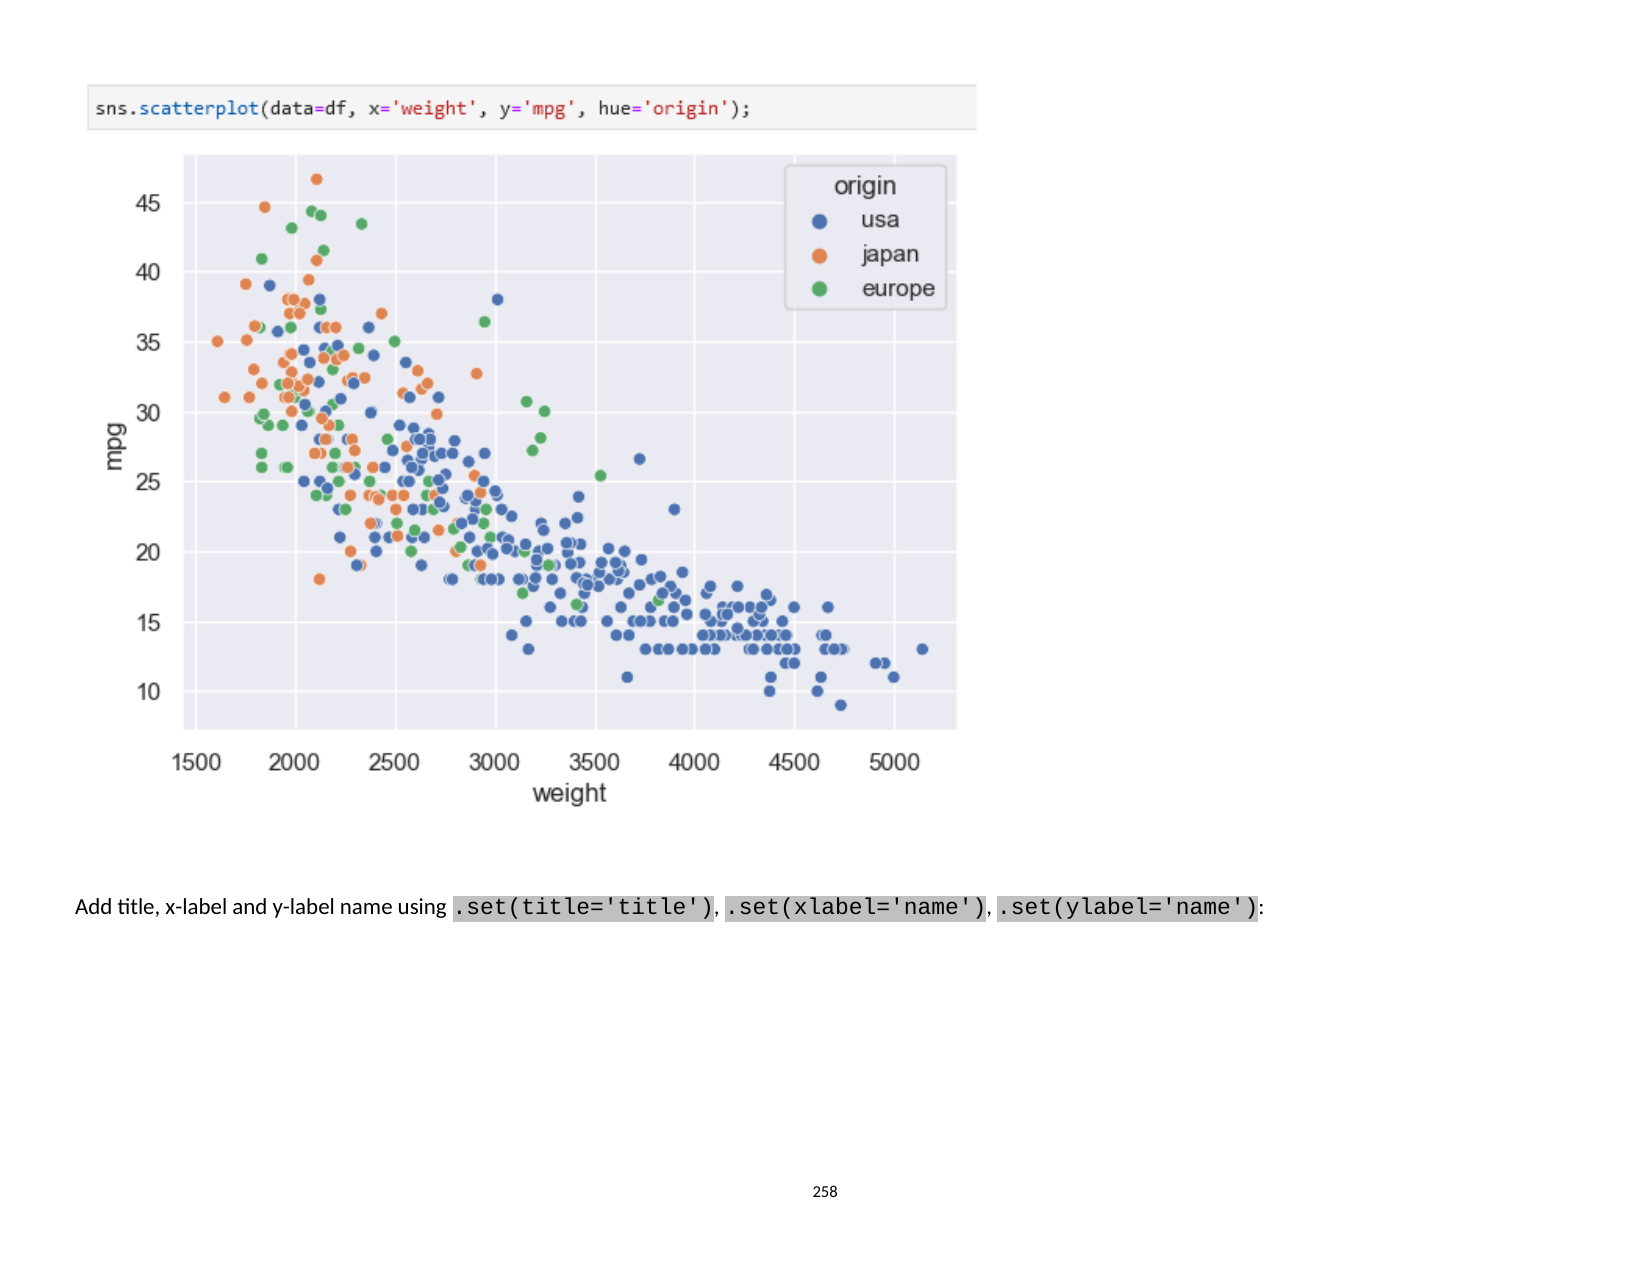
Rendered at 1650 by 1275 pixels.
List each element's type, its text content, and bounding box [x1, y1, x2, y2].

text Add title, x-label and y-label name using .set(title='title'), .set(xlabel='name'), .set(ylabel='name'): [75, 892, 1575, 922]
picture [75, 75, 977, 827]
